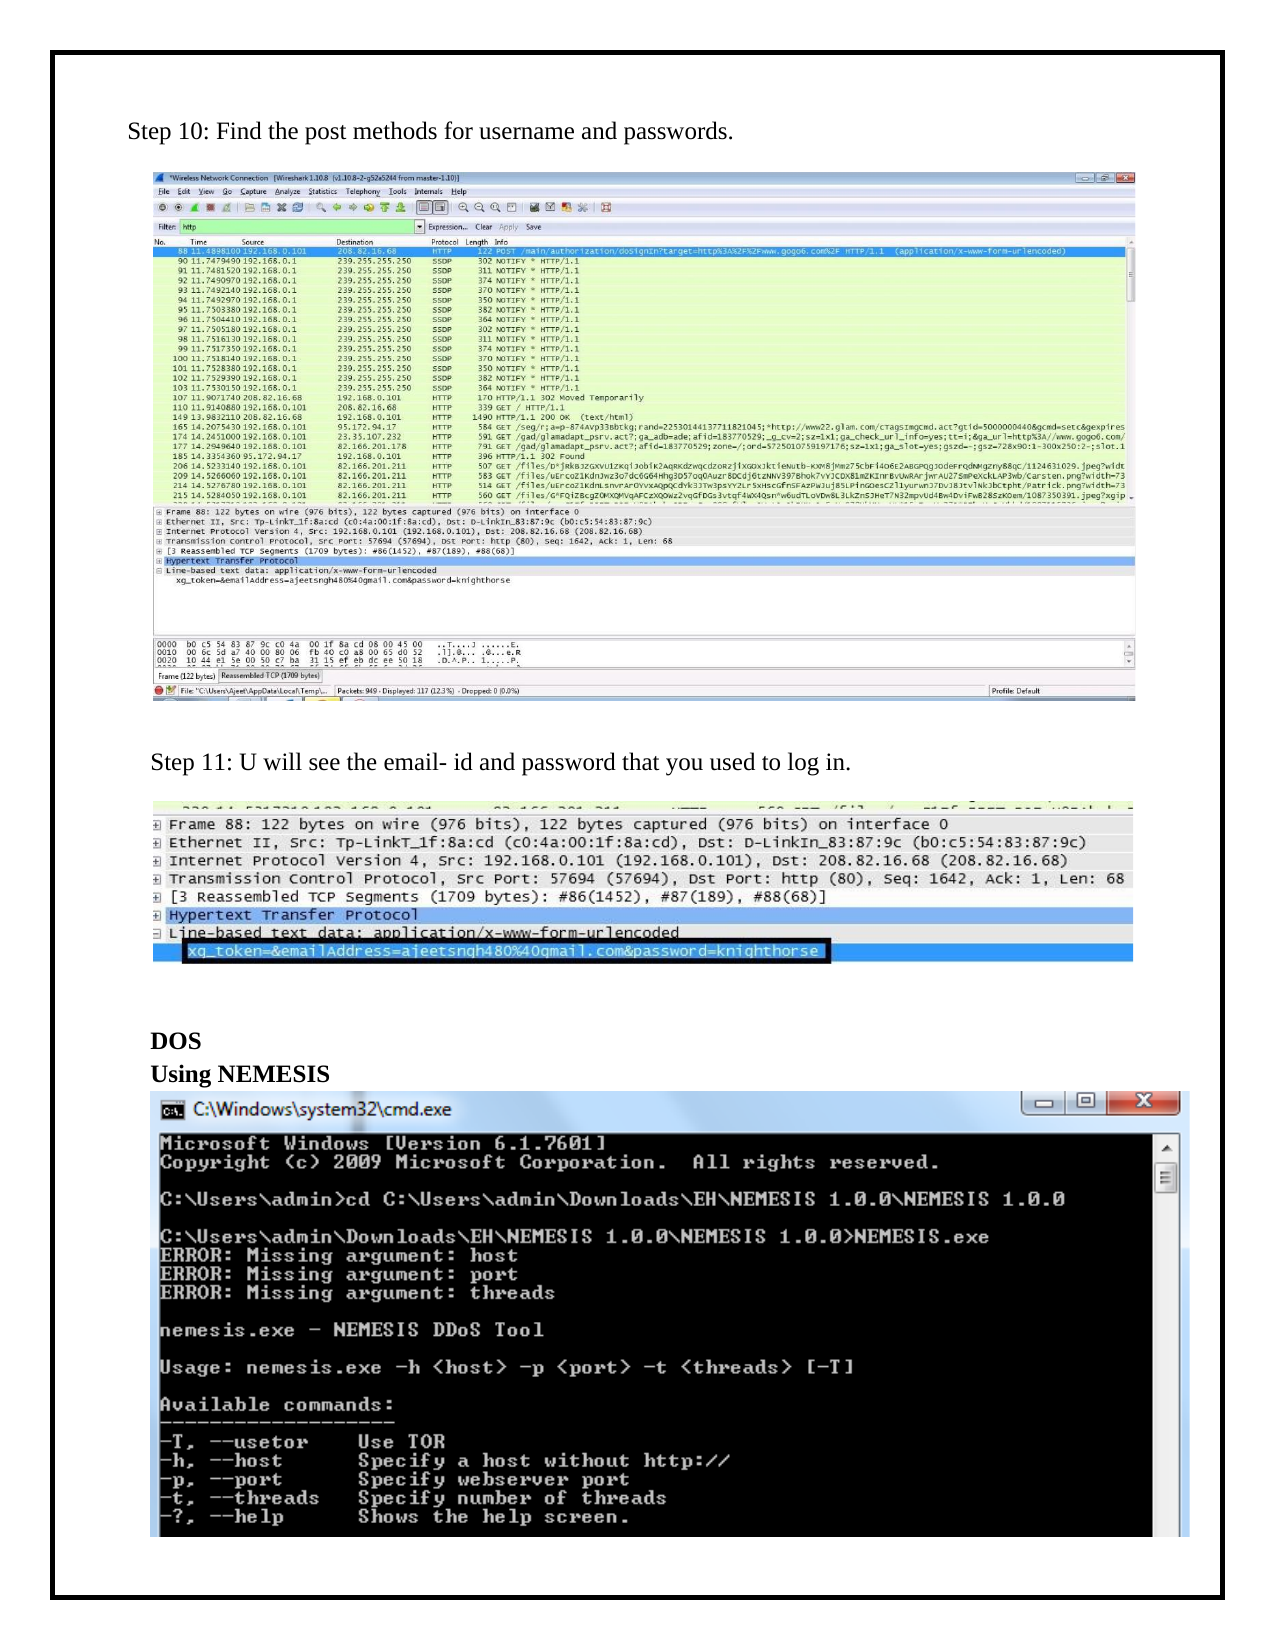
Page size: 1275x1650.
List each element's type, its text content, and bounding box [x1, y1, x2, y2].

text Step 10: Find the post methods for username and passwords. [127, 116, 1167, 145]
picture [153, 172, 1136, 701]
text DOS [150, 1026, 1167, 1055]
picture [150, 1091, 1190, 1537]
text Step 11: U will see the email- id and password that you used to log in. [150, 747, 1167, 776]
text Using NEMESIS [150, 1059, 1167, 1088]
picture [153, 801, 1134, 965]
